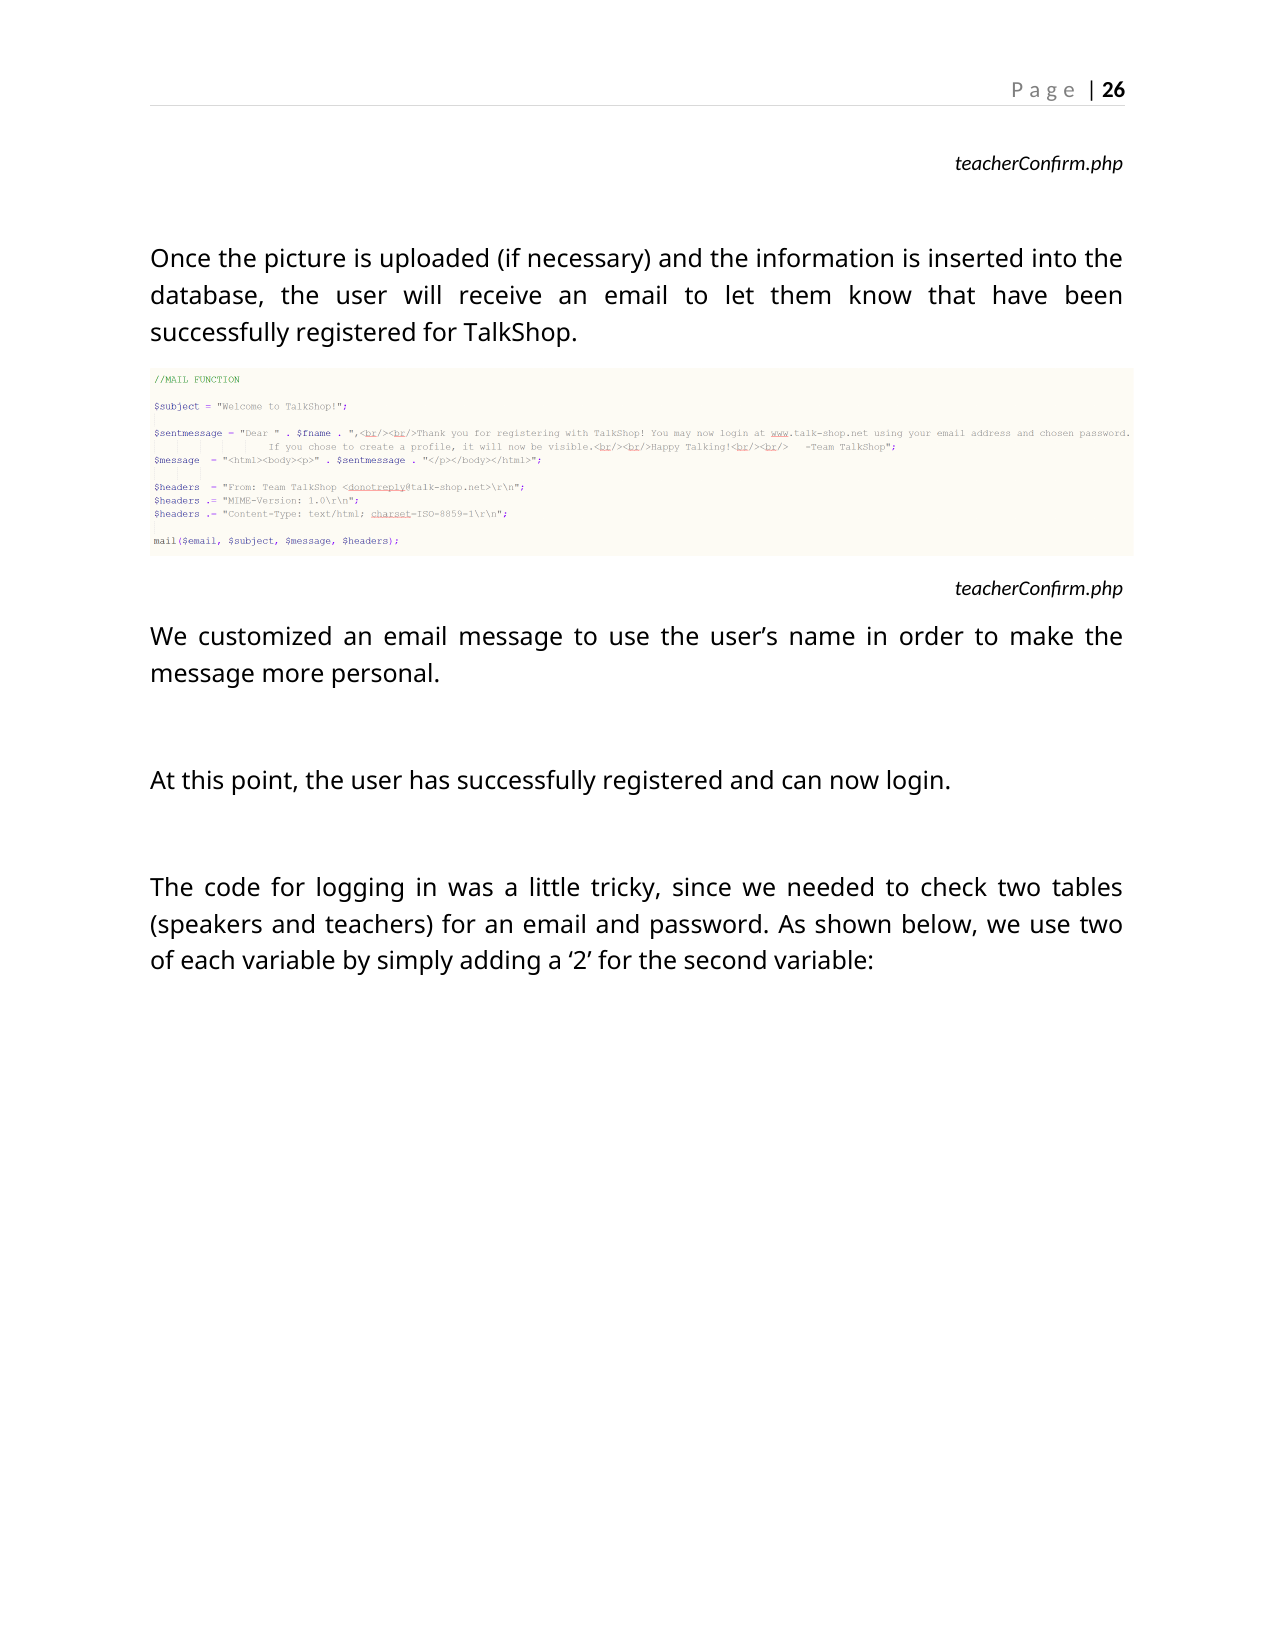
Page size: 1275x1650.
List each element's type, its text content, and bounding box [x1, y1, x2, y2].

text We customized an email message to use the user’s name in order to make the message more personal. [150, 619, 1125, 690]
text teacherConfirm.php [150, 575, 1125, 600]
picture [150, 368, 1134, 556]
text Once the picture is uploaded (if necessary) and the information is inserted into the database, the user will receive an email to let them know that have been successfully registered for TalkShop. [150, 241, 1125, 349]
text The code for logging in was a little tricky, since we needed to check two tables (speakers and teachers) for an email and password. As shown below, we use two of each variable by simply adding a ‘2’ for the second variable: [150, 869, 1125, 977]
text At this point, the user has successfully registered and can now login. [150, 763, 1125, 797]
text teacherConfirm.php [150, 150, 1125, 175]
